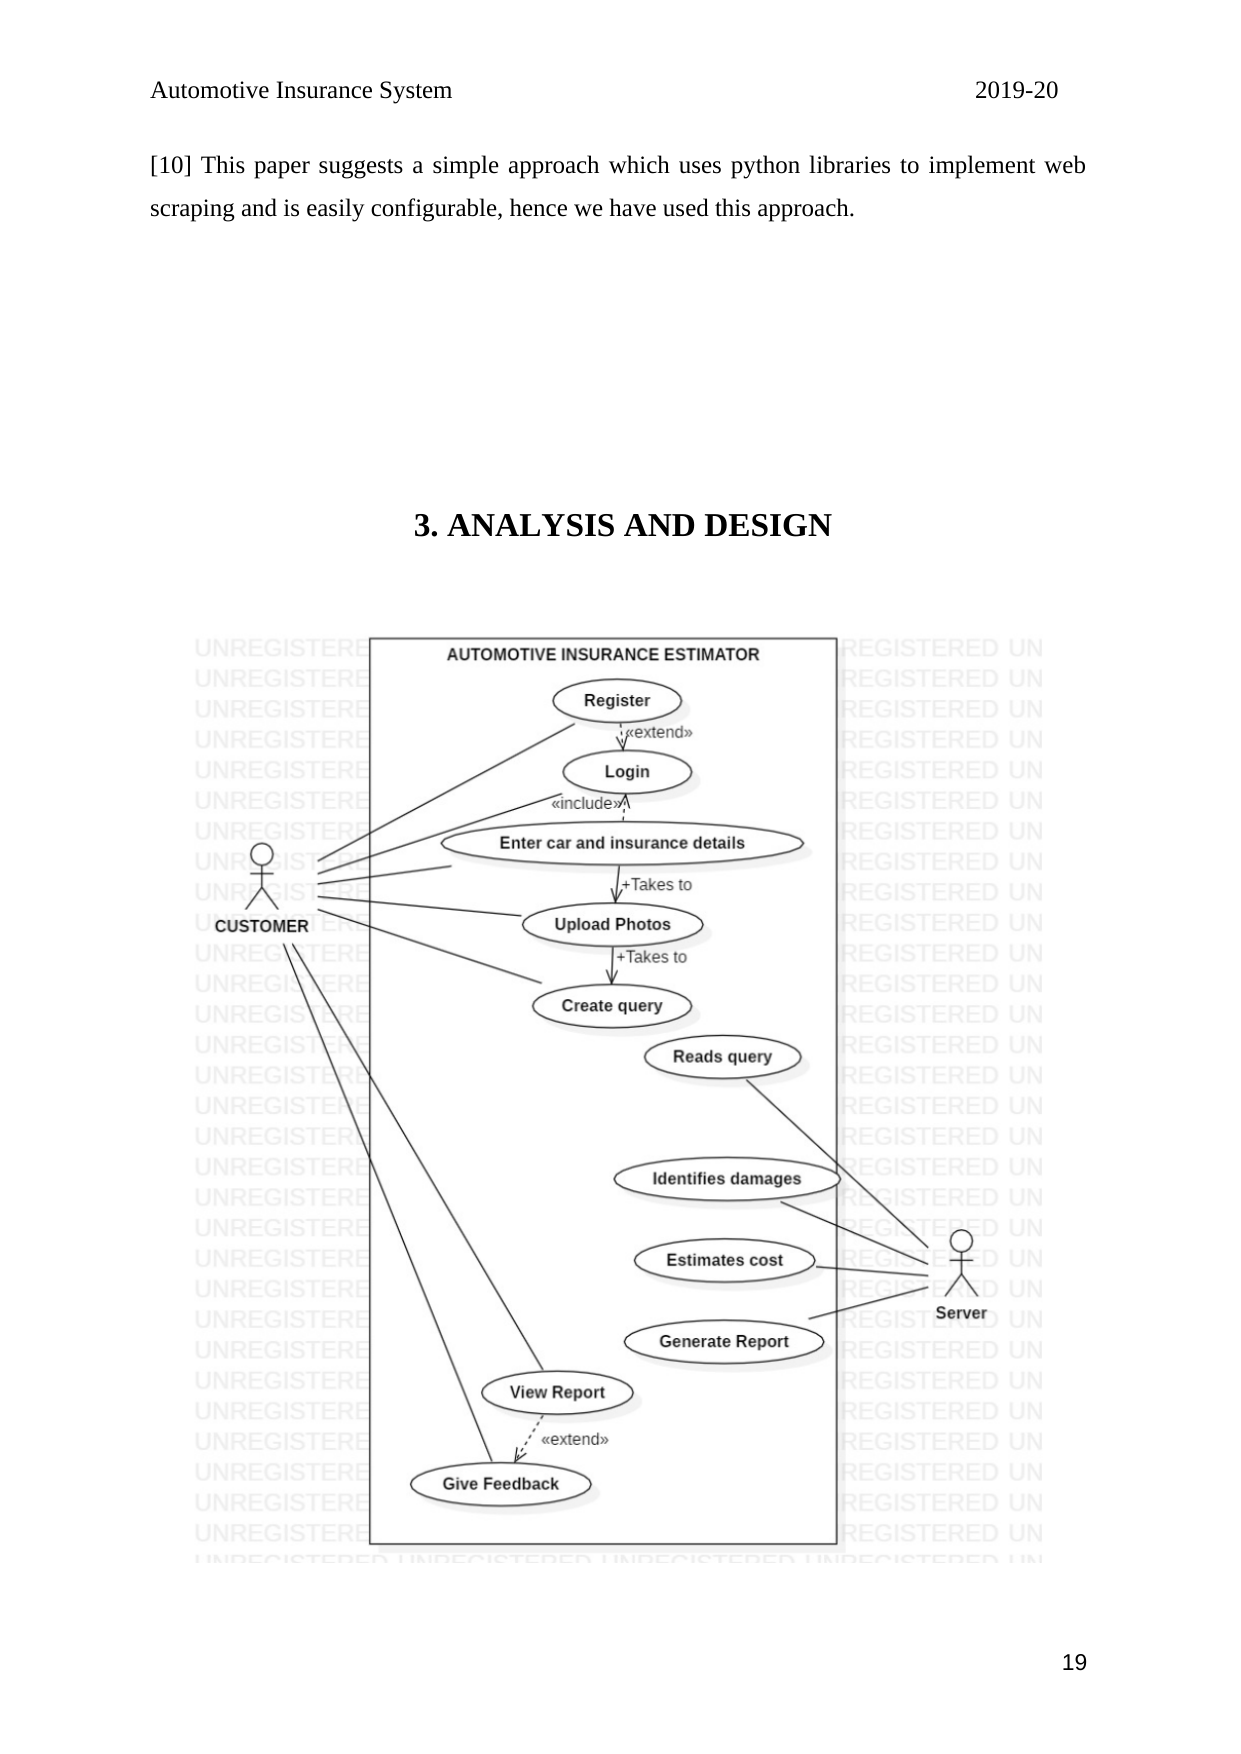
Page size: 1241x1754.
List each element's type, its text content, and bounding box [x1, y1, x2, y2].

picture [194, 620, 1043, 1563]
text [10] This paper suggests a simple approach which uses python libraries to implement web scraping and is easily configurable, hence we have used this approach. [150, 150, 1087, 222]
text 3. ANALYSIS AND DESIGN [150, 506, 1087, 544]
